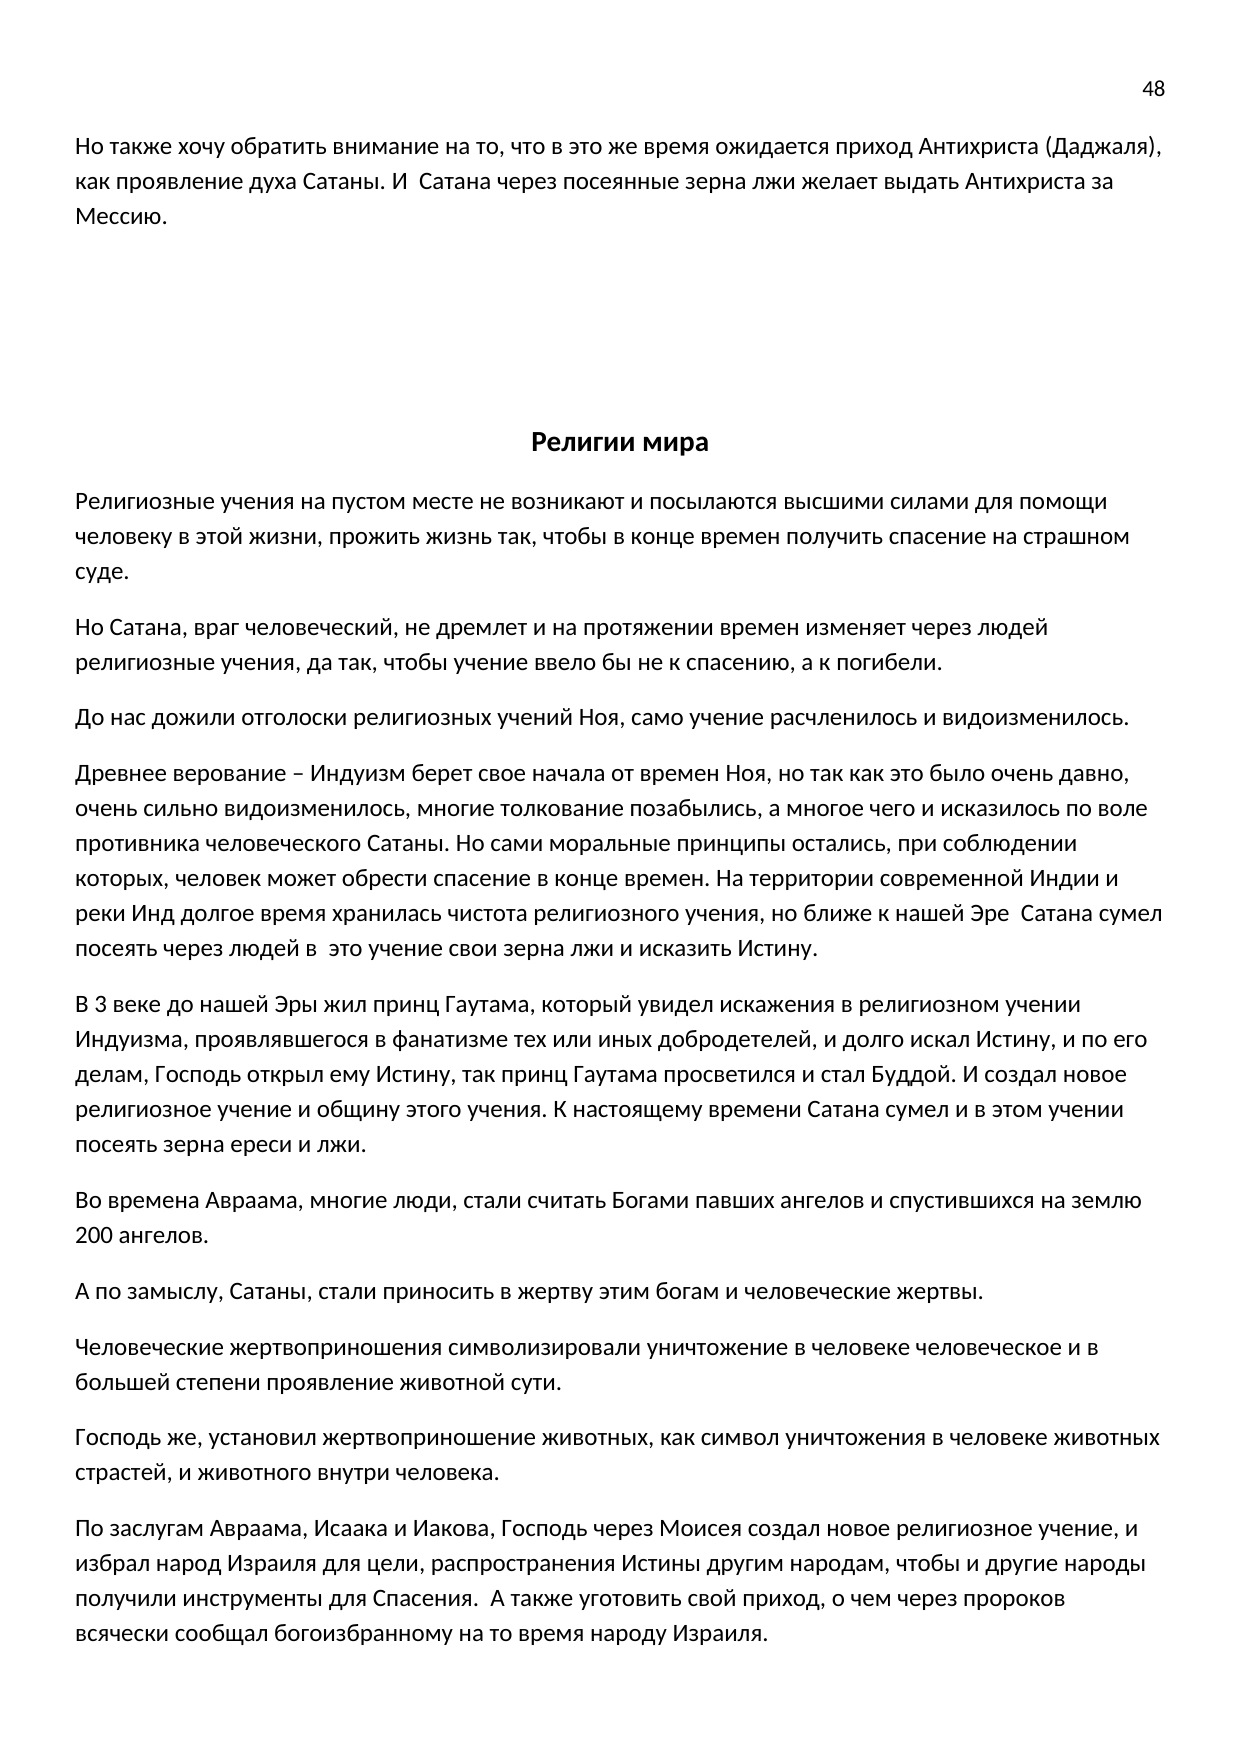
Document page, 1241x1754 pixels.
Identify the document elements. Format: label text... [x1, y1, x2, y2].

text До нас дожили отголоски религиозных учений Ноя, само учение расчленилось и видоизменилось. [75, 702, 1165, 732]
text А по замыслу, Сатаны, стали приносить в жертву этим богам и человеческие жертвы. [75, 1275, 1165, 1305]
text Господь же, установил жертвоприношение животных, как символ уничтожения в человеке животных страстей, и животного внутри человека. [75, 1422, 1165, 1487]
text По заслугам Авраама, Исаака и Иакова, Господь через Моисея создал новое религиозное учение, и избрал народ Израиля для цели, распространения Истины другим народам, чтобы и другие народы получили инструменты для Спасения. А также уготовить свой приход, о чем через пророков всячески сообщал богоизбранному на то время народу Израиля. [75, 1512, 1165, 1648]
text Религии мира [75, 423, 1165, 459]
text Человеческие жертвоприношения символизировали уничтожение в человеке человеческое и в большей степени проявление животной сути. [75, 1331, 1165, 1396]
text Но также хочу обратить внимание на то, что в это же время ожидается приход Антихриста (Даджаля), как проявление духа Сатаны. И Сатана через посеянные зерна лжи желает выдать Антихриста за Мессию. [75, 130, 1165, 230]
text Религиозные учения на пустом месте не возникают и посылаются высшими силами для помощи человеку в этой жизни, прожить жизнь так, чтобы в конце времен получить спасение на страшном суде. [75, 485, 1165, 585]
text Во времена Авраама, многие люди, стали считать Богами павших ангелов и спустившихся на землю 200 ангелов. [75, 1184, 1165, 1249]
text В 3 веке до нашей Эры жил принц Гаутама, который увидел искажения в религиозном учении Индуизма, проявлявшегося в фанатизме тех или иных добродетелей, и долго искал Истину, и по его делам, Господь открыл ему Истину, так принц Гаутама просветился и стал Буддой. И создал новое религиозное учение и общину этого учения. К настоящему времени Сатана сумел и в этом учении посеять зерна ереси и лжи. [75, 988, 1165, 1159]
text Но Сатана, враг человеческий, не дремлет и на протяжении времен изменяет через людей религиозные учения, да так, чтобы учение ввело бы не к спасению, а к погибели. [75, 611, 1165, 676]
text Древнее верование – Индуизм берет свое начала от времен Ноя, но так как это было очень давно, очень сильно видоизменилось, многие толкование позабылись, а многое чего и исказилось по воле противника человеческого Сатаны. Но сами моральные принципы остались, при соблюдении которых, человек может обрести спасение в конце времен. На территории современной Индии и реки Инд долгое время хранилась чистота религиозного учения, но ближе к нашей Эре Сатана сумел посеять через людей в это учение свои зерна лжи и исказить Истину. [75, 757, 1165, 963]
